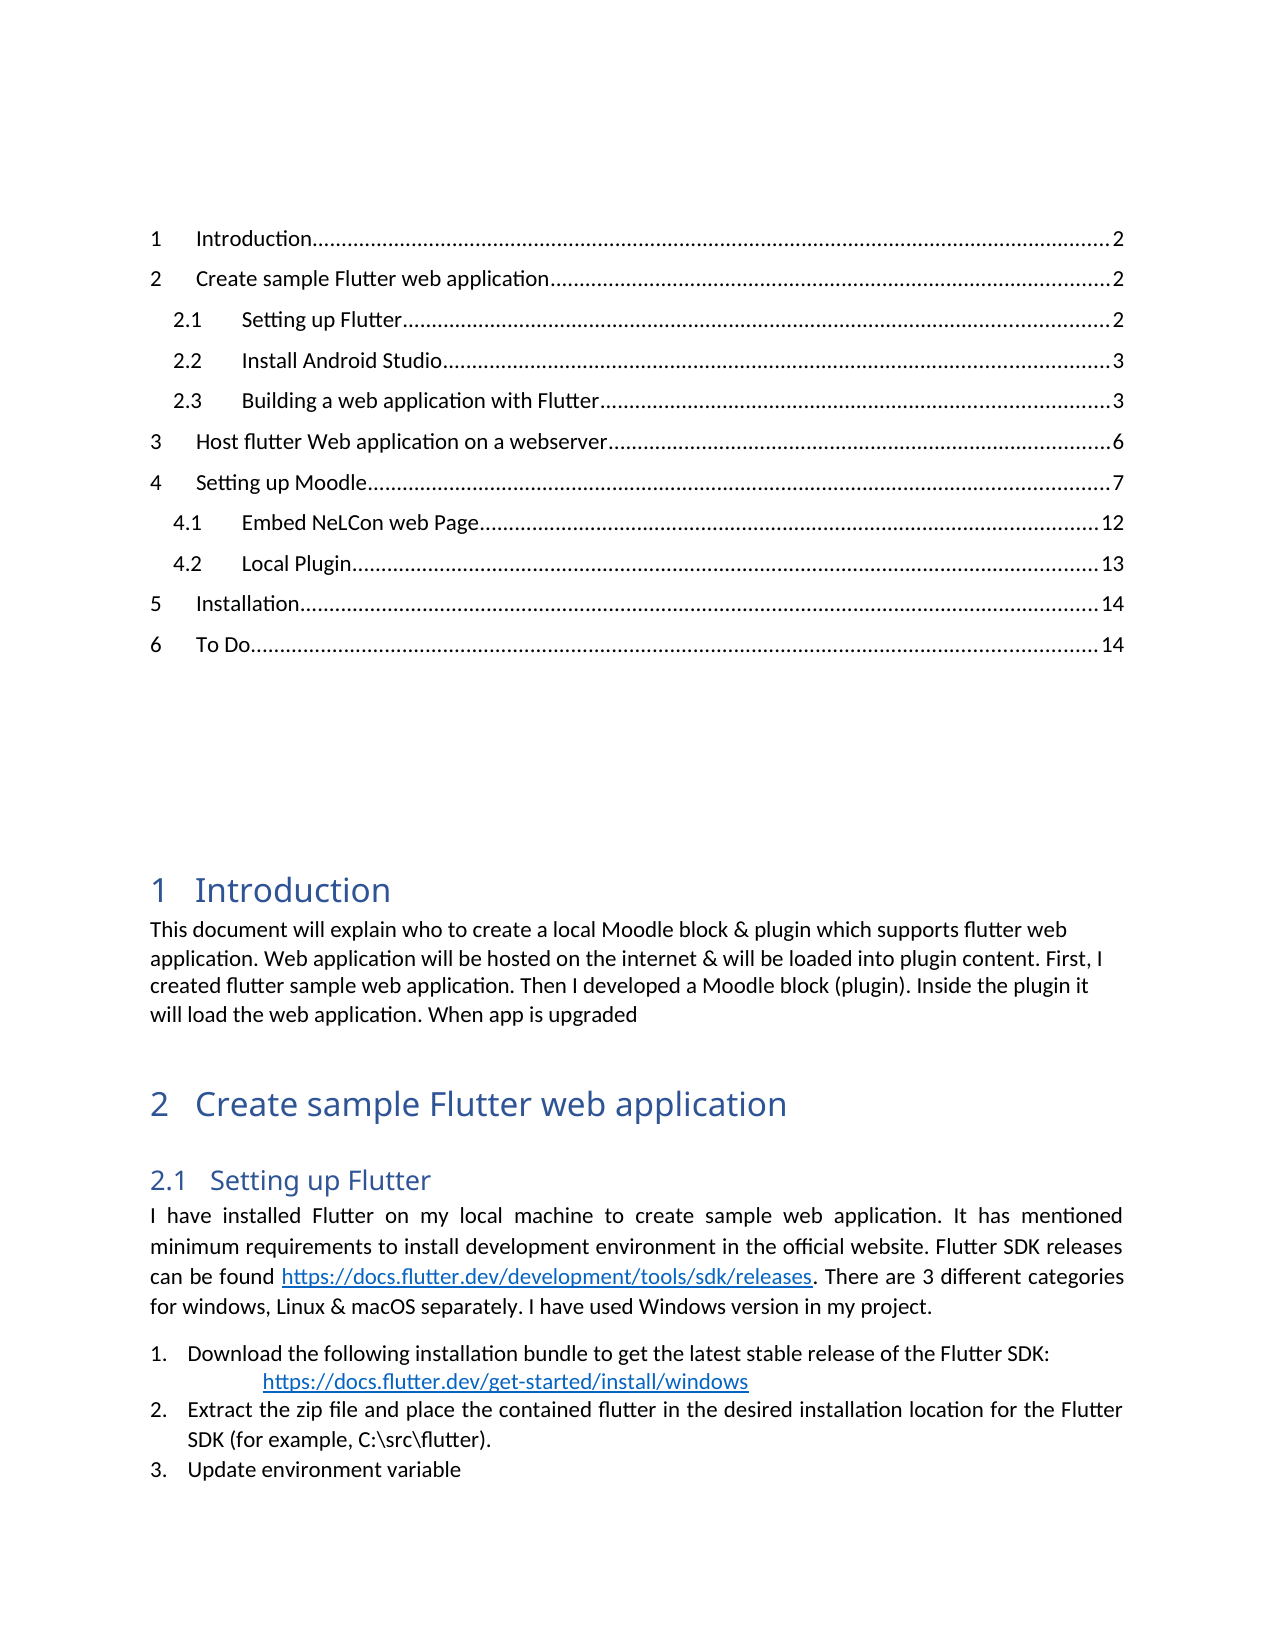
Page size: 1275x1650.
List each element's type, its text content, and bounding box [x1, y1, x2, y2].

list Update environment variable [150, 1456, 1125, 1484]
subtitle Create sample Flutter web application [150, 1081, 1125, 1126]
subtitle Setting up Flutter [150, 1162, 1125, 1199]
list Extract the zip file and place the contained flutter in the desired installation location for the Flutter SDK (for example, C:\src\flutter). [150, 1395, 1125, 1453]
text I have installed Flutter on my local machine to create sample web application. It has mentioned minimum requirements to install development environment in the official website. Flutter SDK releases can be found https://docs.flutter.dev/development/tools/sdk/releases. There are 3 different categories for windows, Linux & macOS separately. I have used Windows version in my project. [150, 1202, 1125, 1320]
text https://docs.flutter.dev/get-started/install/windows [187, 1367, 1125, 1395]
subtitle Introduction [150, 867, 1125, 912]
list Download the following installation bundle to get the latest stable release of the Flutter SDK: [150, 1339, 1125, 1367]
text This document will explain who to create a local Moodle block & plugin which supports flutter web application. Web application will be hosted on the internet & will be loaded into plugin content. First, I created flutter sample web application. Then I developed a Moodle block (plugin). Inside the plugin it will load the web application. When app is upgraded [150, 916, 1125, 1028]
